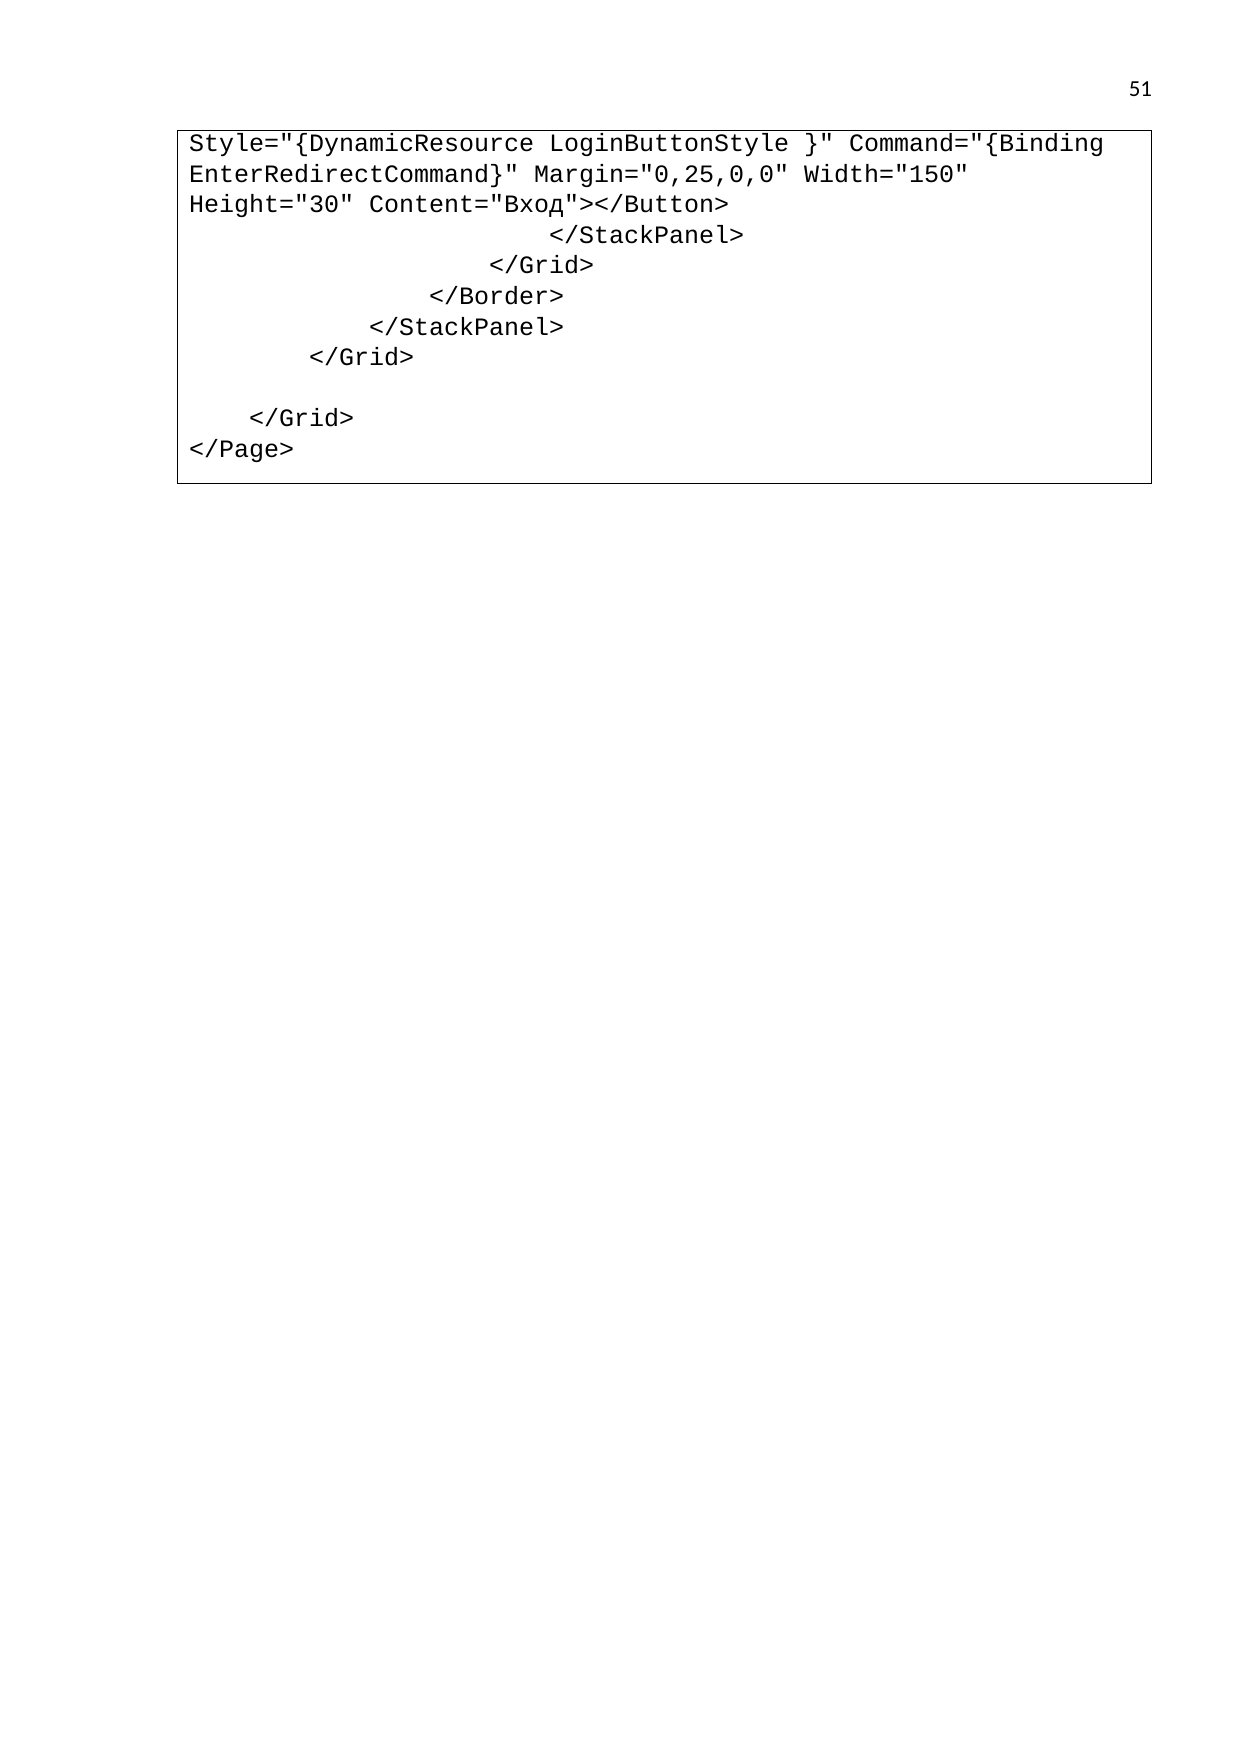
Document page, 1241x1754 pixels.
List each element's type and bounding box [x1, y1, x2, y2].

table_header [178, 131, 1151, 483]
